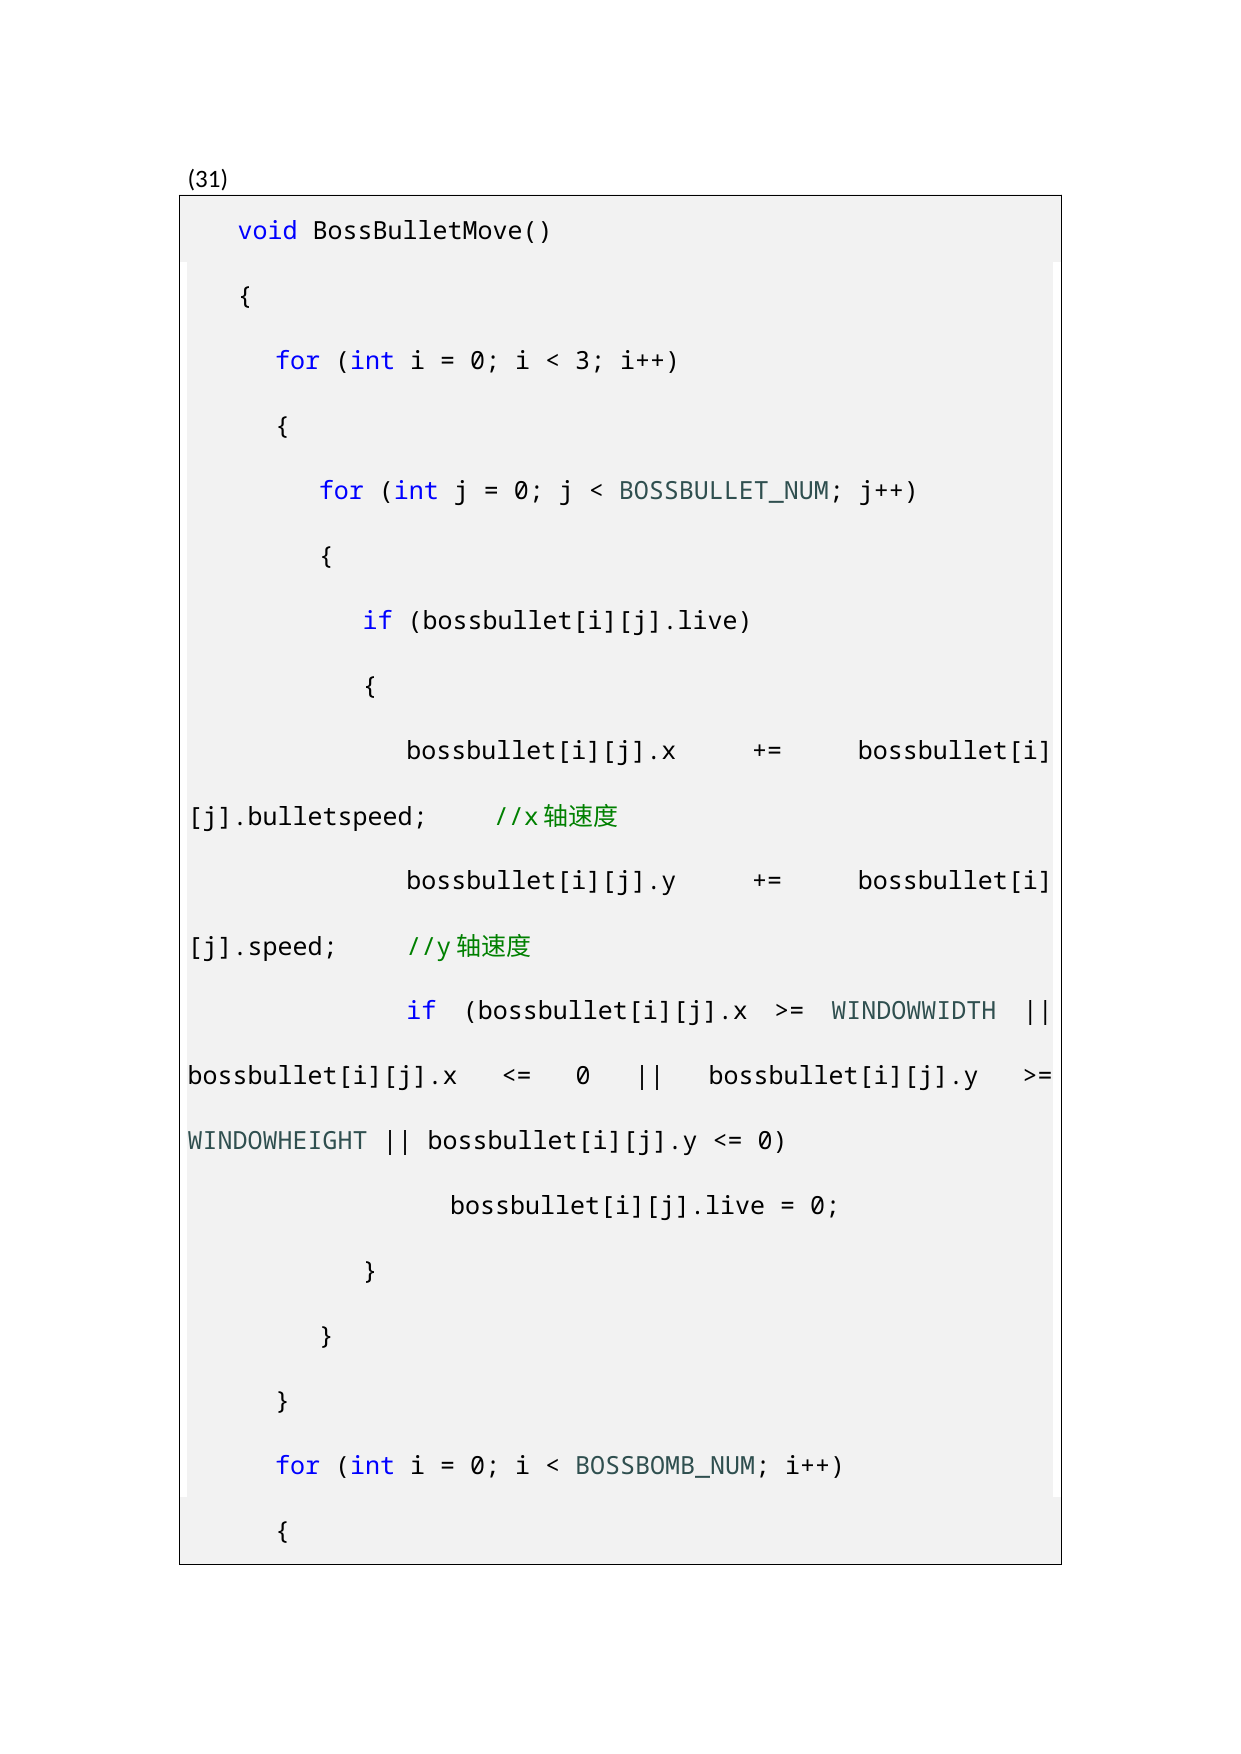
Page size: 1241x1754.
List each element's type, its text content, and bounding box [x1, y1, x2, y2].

text { [187, 652, 1053, 717]
text { [187, 262, 1053, 327]
text } [187, 1302, 1053, 1367]
text for (int i = 0; i < BOSSBOMB_NUM; i++) [187, 1432, 1053, 1494]
text { [187, 522, 1053, 587]
text if (bossbullet[i][j].x >= WINDOWWIDTH || bossbullet[i][j].x <= 0 || bossbullet[i][j].y >= WINDOWHEIGHT || bossbullet[i][j].y <= 0) [187, 977, 1053, 1172]
text for (int i = 0; i < 3; i++) [187, 327, 1053, 392]
text (31) [187, 162, 1053, 194]
text bossbullet[i][j].y += bossbullet[i][j].speed; //y轴速度 [187, 847, 1053, 977]
text for (int j = 0; j < BOSSBULLET_NUM; j++) [187, 457, 1053, 522]
text } [187, 1237, 1053, 1302]
text bossbullet[i][j].x += bossbullet[i][j].bulletspeed; //x轴速度 [187, 717, 1053, 847]
text } [187, 1367, 1053, 1432]
text void BossBulletMove() [180, 196, 1061, 262]
text { [187, 392, 1053, 457]
text bossbullet[i][j].live = 0; [187, 1172, 1053, 1237]
text { [180, 1494, 1061, 1564]
text if (bossbullet[i][j].live) [187, 587, 1053, 652]
